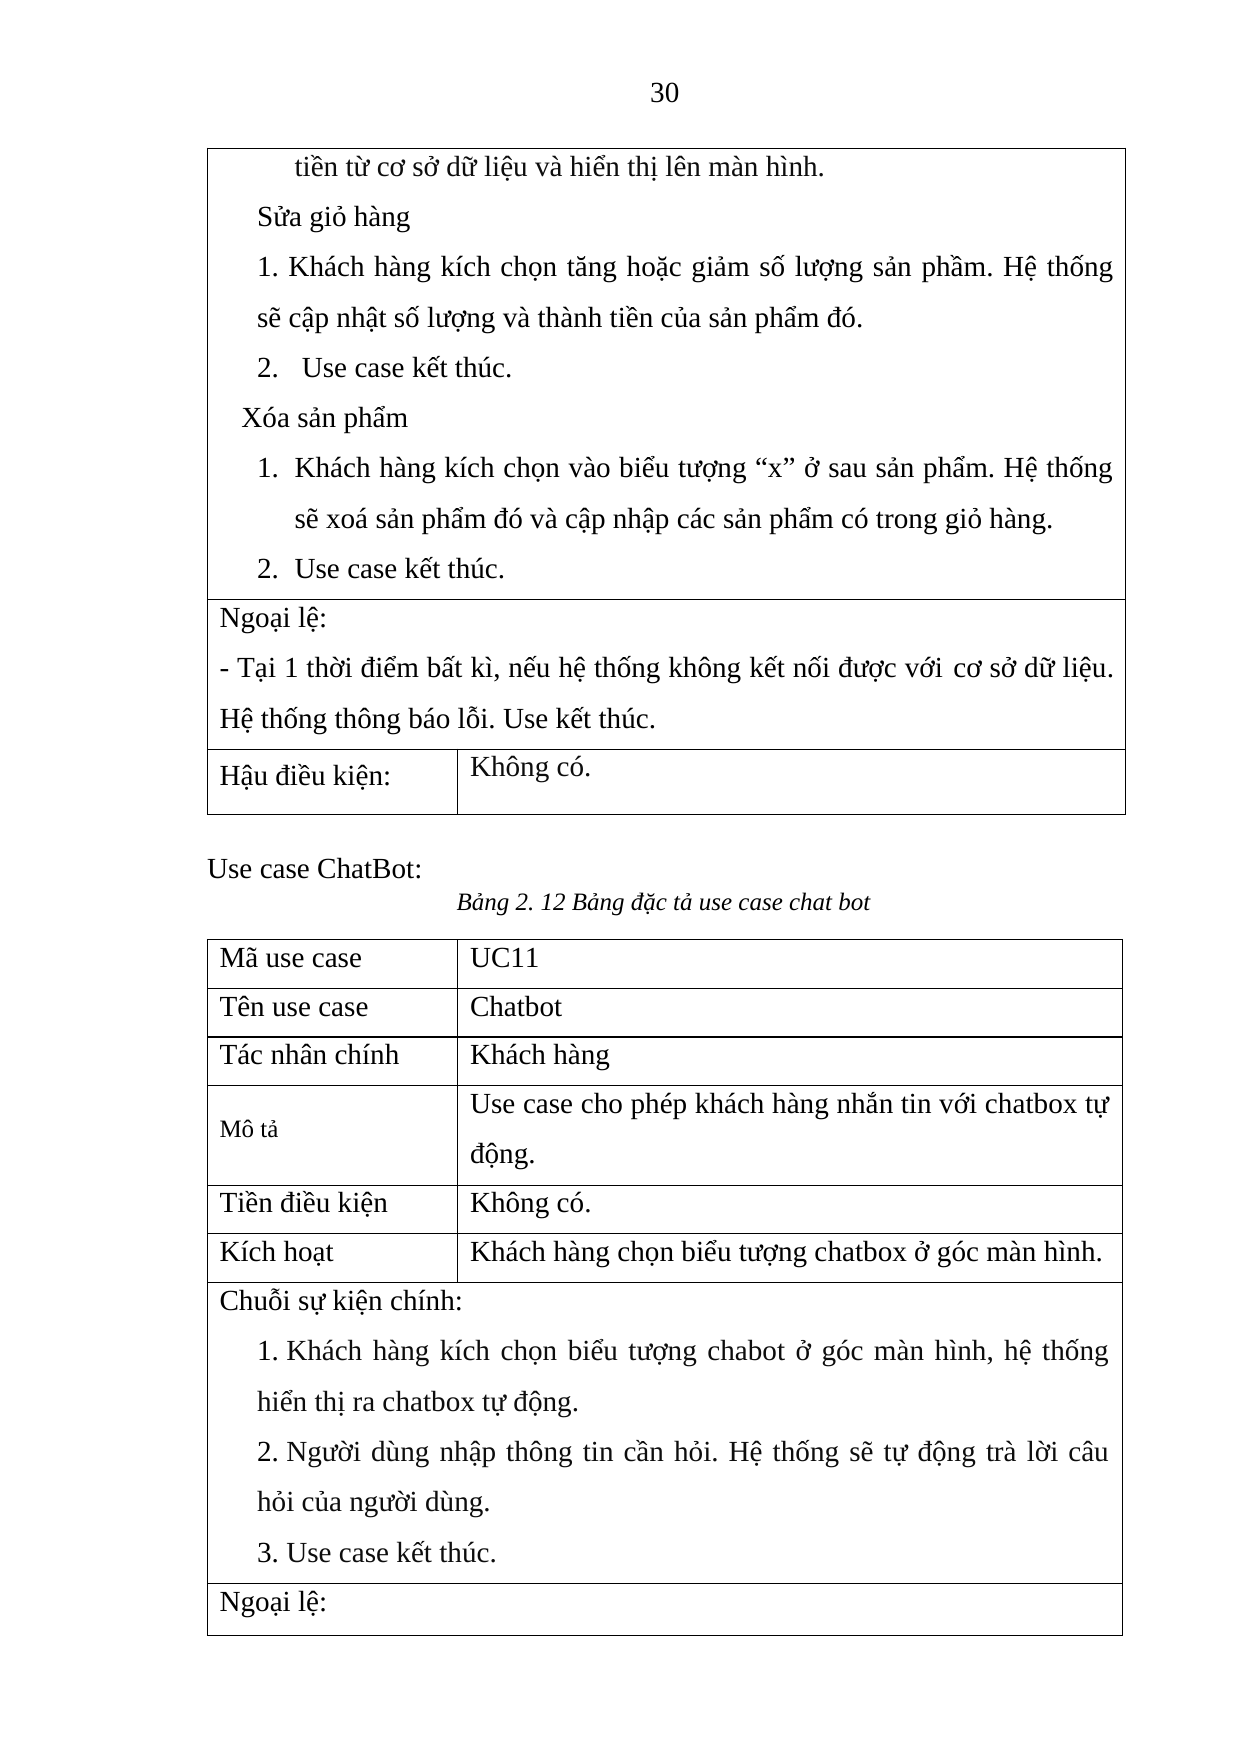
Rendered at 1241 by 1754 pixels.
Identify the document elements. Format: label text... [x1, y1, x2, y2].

table_cell Không có. [458, 1186, 1122, 1233]
table_cell Kích hoạt [208, 1234, 457, 1282]
table_cell Ngoại lệ: - Tại 1 thời điểm bất kì, nếu hệ thống không kết nối được với cơ sở dữ liệu. Hệ thống thông báo lỗi. Use kết thúc. [208, 600, 1125, 748]
table_cell Mô tả [208, 1086, 457, 1184]
table_cell Chatbot [458, 989, 1122, 1036]
table_header UC11 [458, 940, 1122, 988]
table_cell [208, 149, 1125, 599]
table_cell Use case cho phép khách hàng nhắn tin với chatbox tự động. [458, 1086, 1122, 1184]
text Bảng 2. 12 Bảng đặc tả use case chat bot [207, 887, 1122, 916]
table_cell Tác nhân chính [208, 1038, 457, 1085]
table_cell Tiền điều kiện [208, 1186, 457, 1233]
table_header Mã use case [208, 940, 457, 988]
table_cell Khách hàng [458, 1038, 1122, 1085]
table_cell Tên use case [208, 989, 457, 1036]
table_cell Hậu điều kiện: [208, 750, 457, 813]
table_cell Không có. [458, 750, 1125, 813]
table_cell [208, 1584, 1122, 1635]
table_cell Khách hàng chọn biểu tượng chatbox ở góc màn hình. [458, 1234, 1122, 1282]
table_cell Chuỗi sự kiện chính: Khách hàng kích chọn biểu tượng chabot ở góc màn hình, hệ thống hiển thị ra chatbox tự động. Người dùng nhập thông tin cần hỏi. Hệ thống sẽ tự động trà lời câu hỏi của người dùng. Use case kết thúc. [208, 1283, 1122, 1583]
text Use case ChatBot: [207, 851, 1122, 884]
